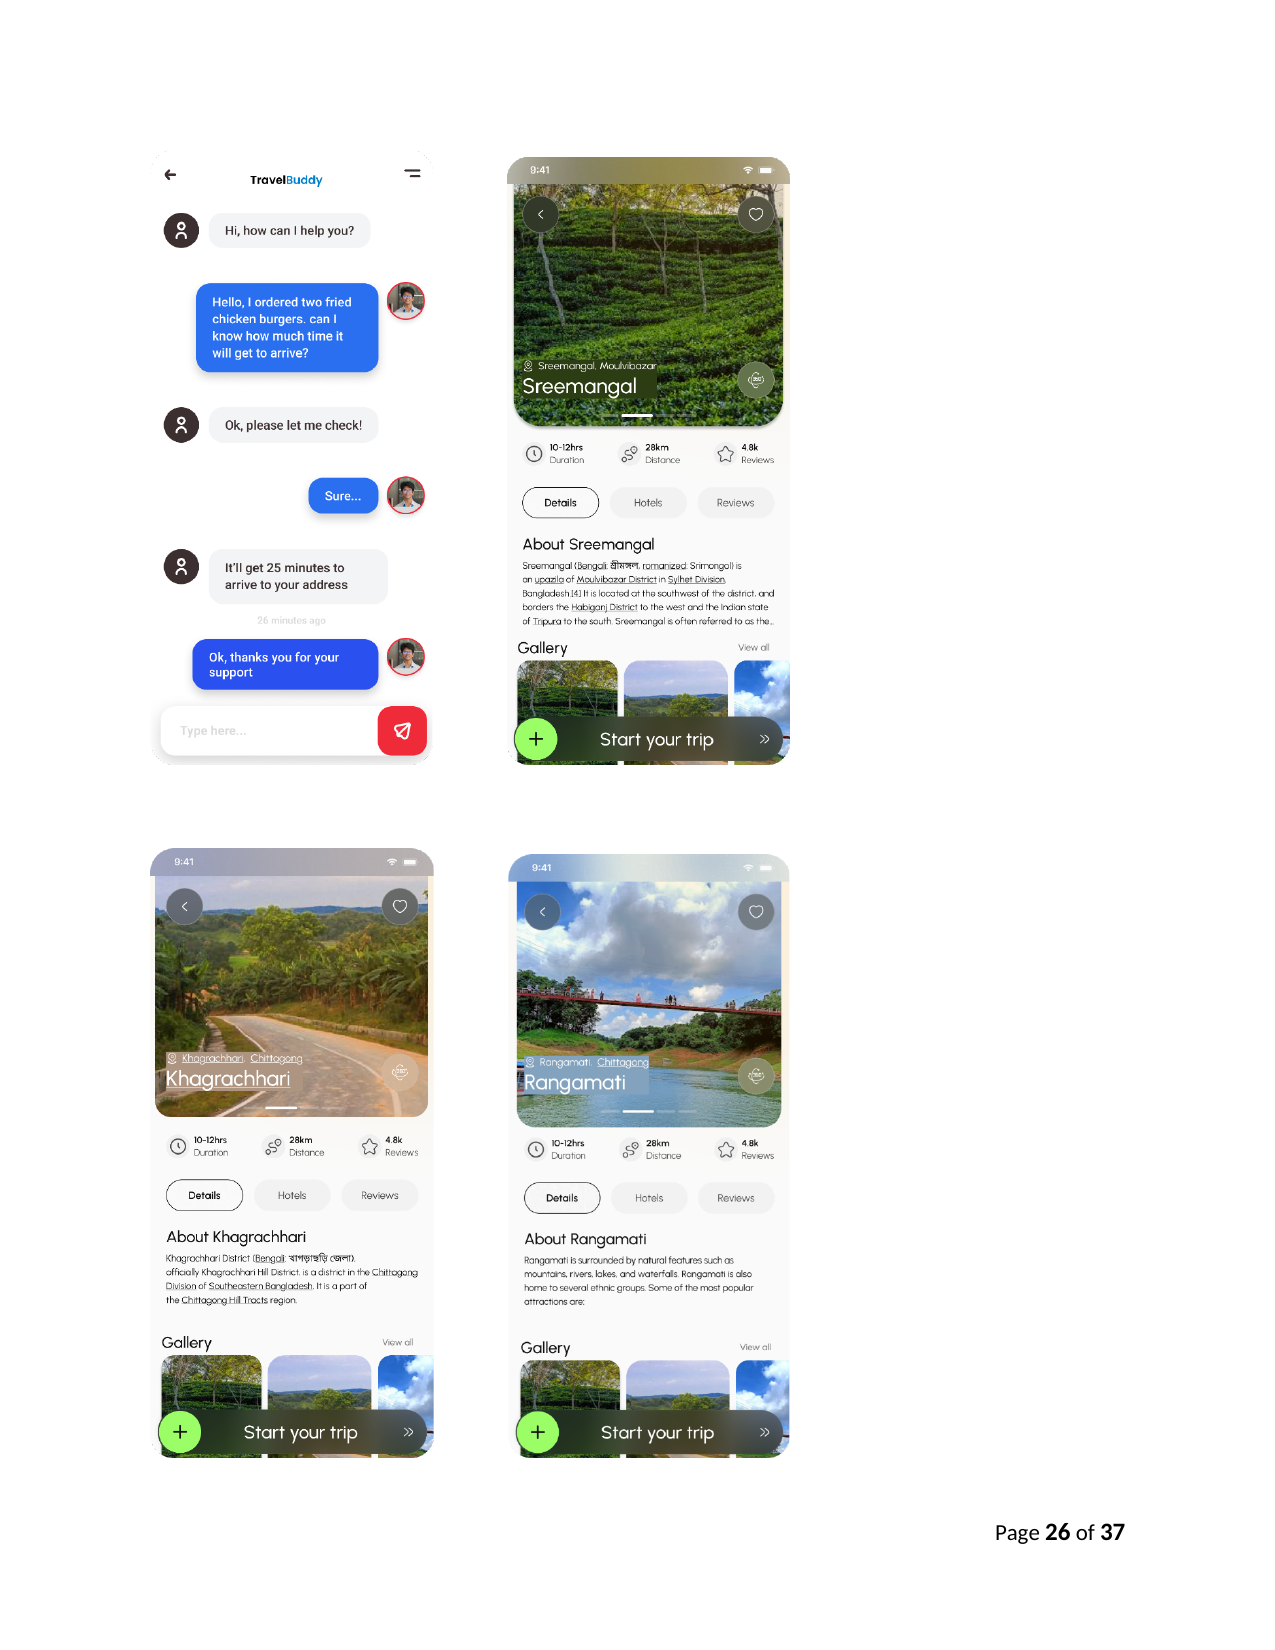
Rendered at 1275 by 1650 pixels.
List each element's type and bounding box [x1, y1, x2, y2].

picture [150, 848, 434, 1458]
picture [508, 854, 790, 1458]
picture [507, 157, 790, 765]
picture [150, 150, 433, 765]
